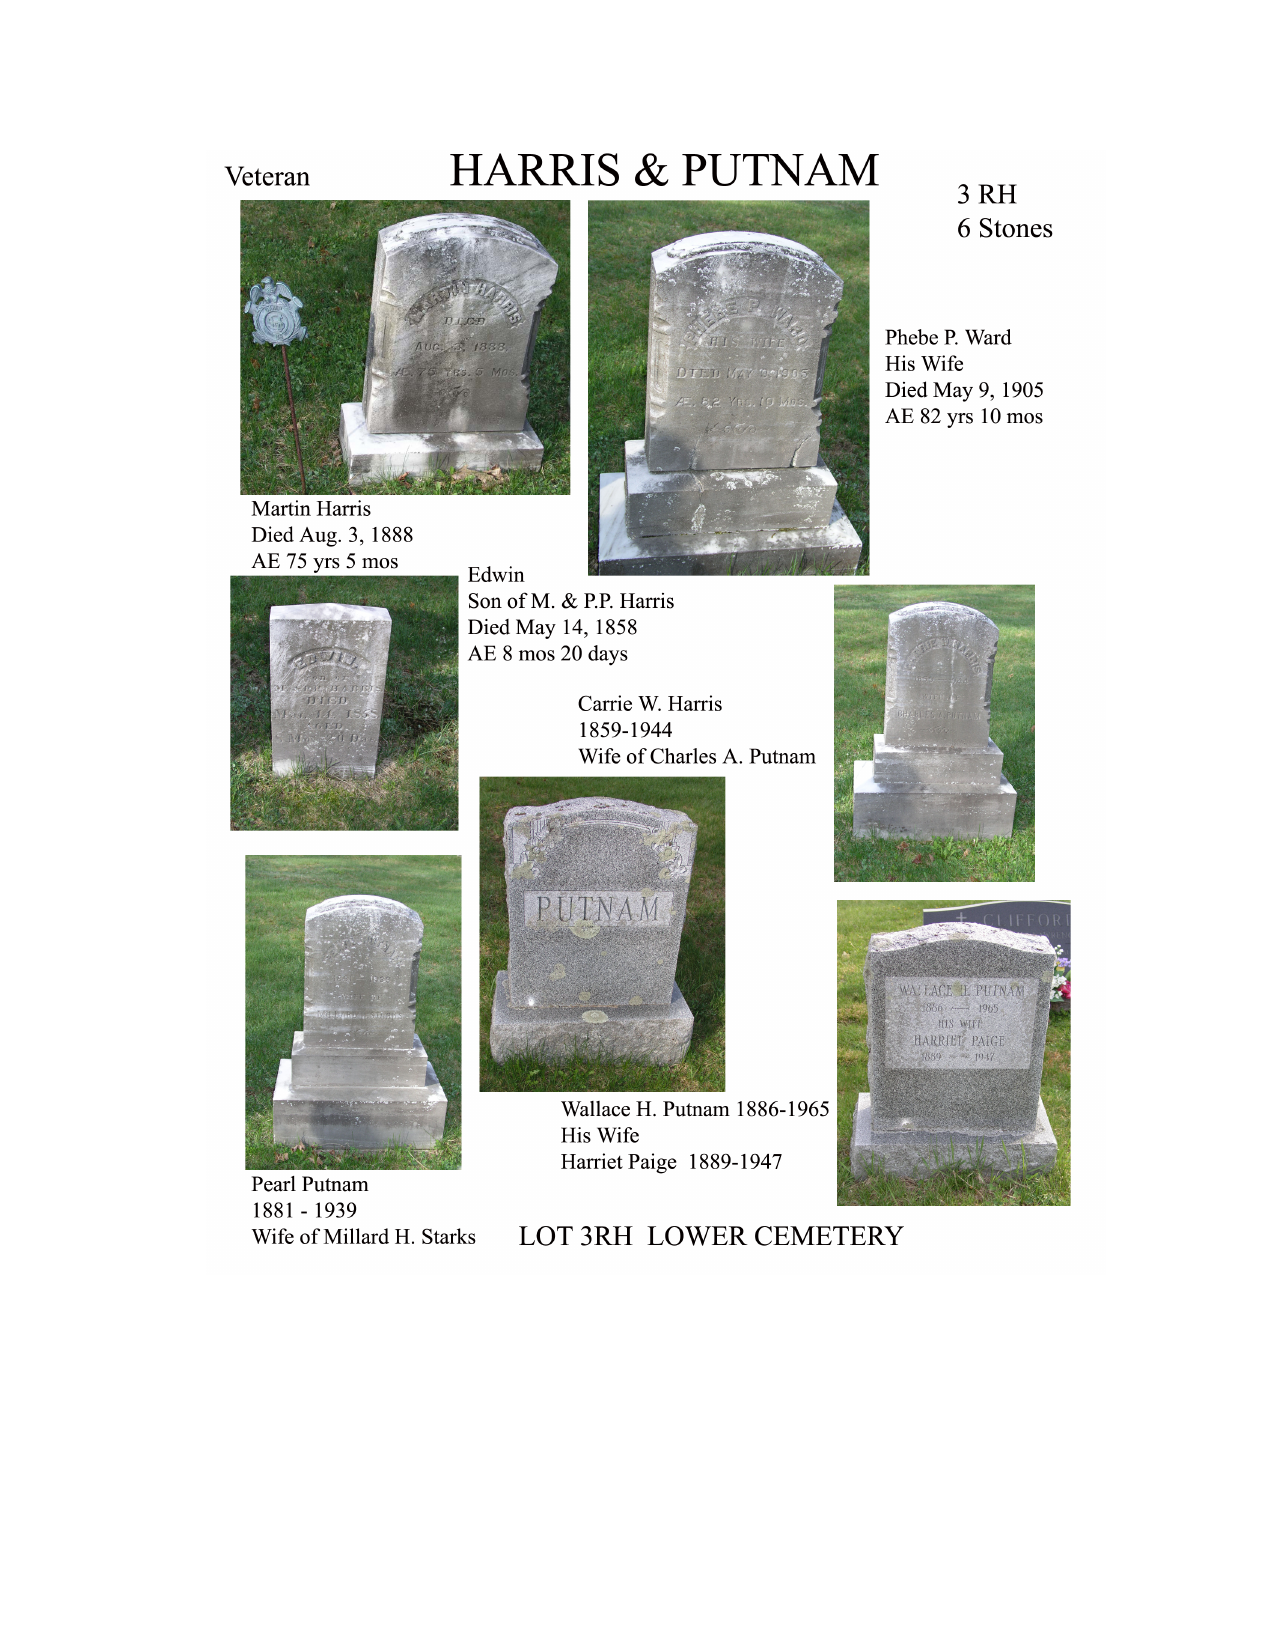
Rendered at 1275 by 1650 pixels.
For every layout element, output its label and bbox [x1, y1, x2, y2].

picture [206, 150, 1107, 1275]
